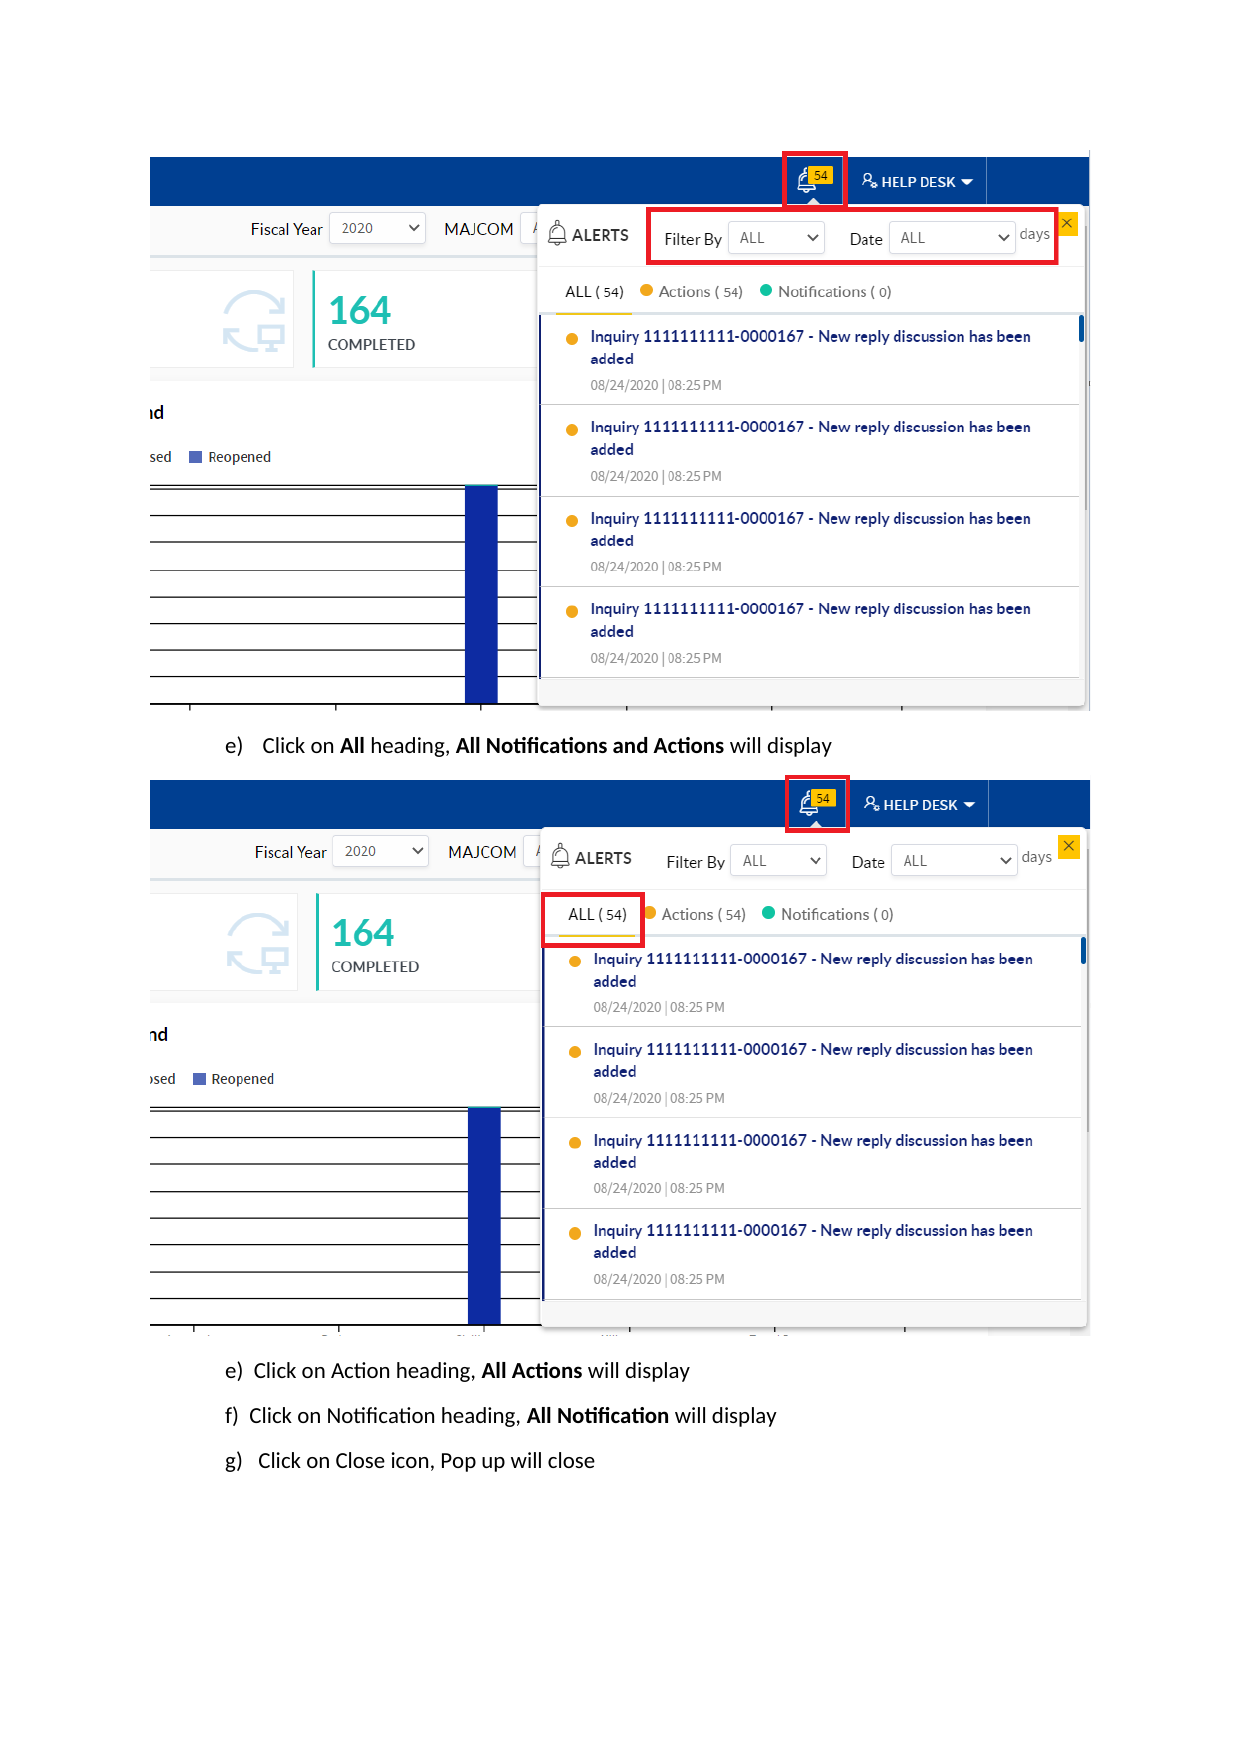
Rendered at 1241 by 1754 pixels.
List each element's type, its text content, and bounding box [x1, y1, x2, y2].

picture [150, 775, 1091, 1336]
list Click on All heading, All Notifications and Actions will display [225, 731, 1090, 759]
text f) Click on Notification heading, All Notification will display [150, 1401, 1090, 1429]
text g) Click on Close icon, Pop up will close [150, 1446, 1090, 1474]
text e) Click on Action heading, All Actions will display [150, 1357, 1090, 1385]
picture [150, 150, 1091, 711]
